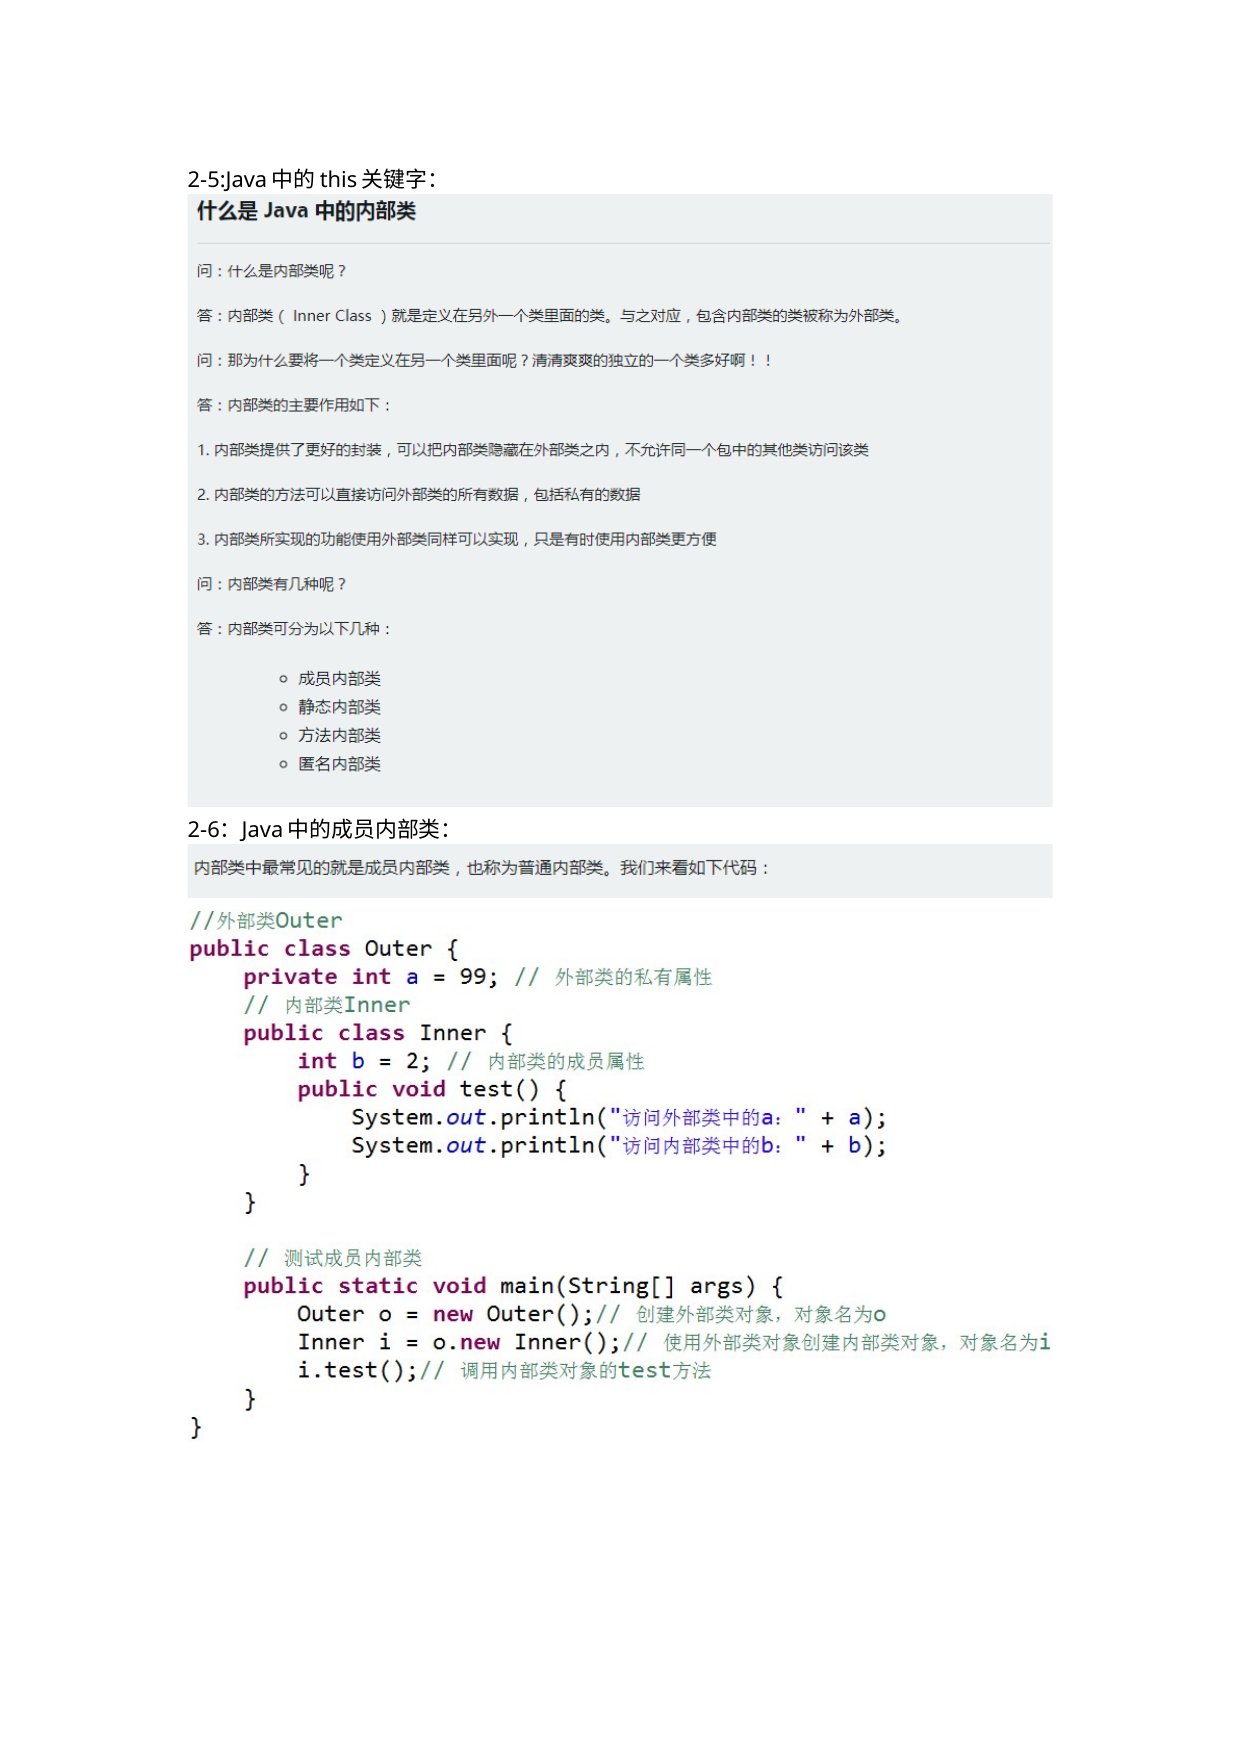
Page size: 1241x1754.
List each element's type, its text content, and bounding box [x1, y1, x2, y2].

picture [187, 844, 1053, 898]
text 2-5:Java中的this关键字： [187, 162, 1053, 194]
text 2-6：Java中的成员内部类： [187, 812, 1053, 844]
picture [187, 194, 1053, 807]
picture [187, 909, 1053, 1442]
